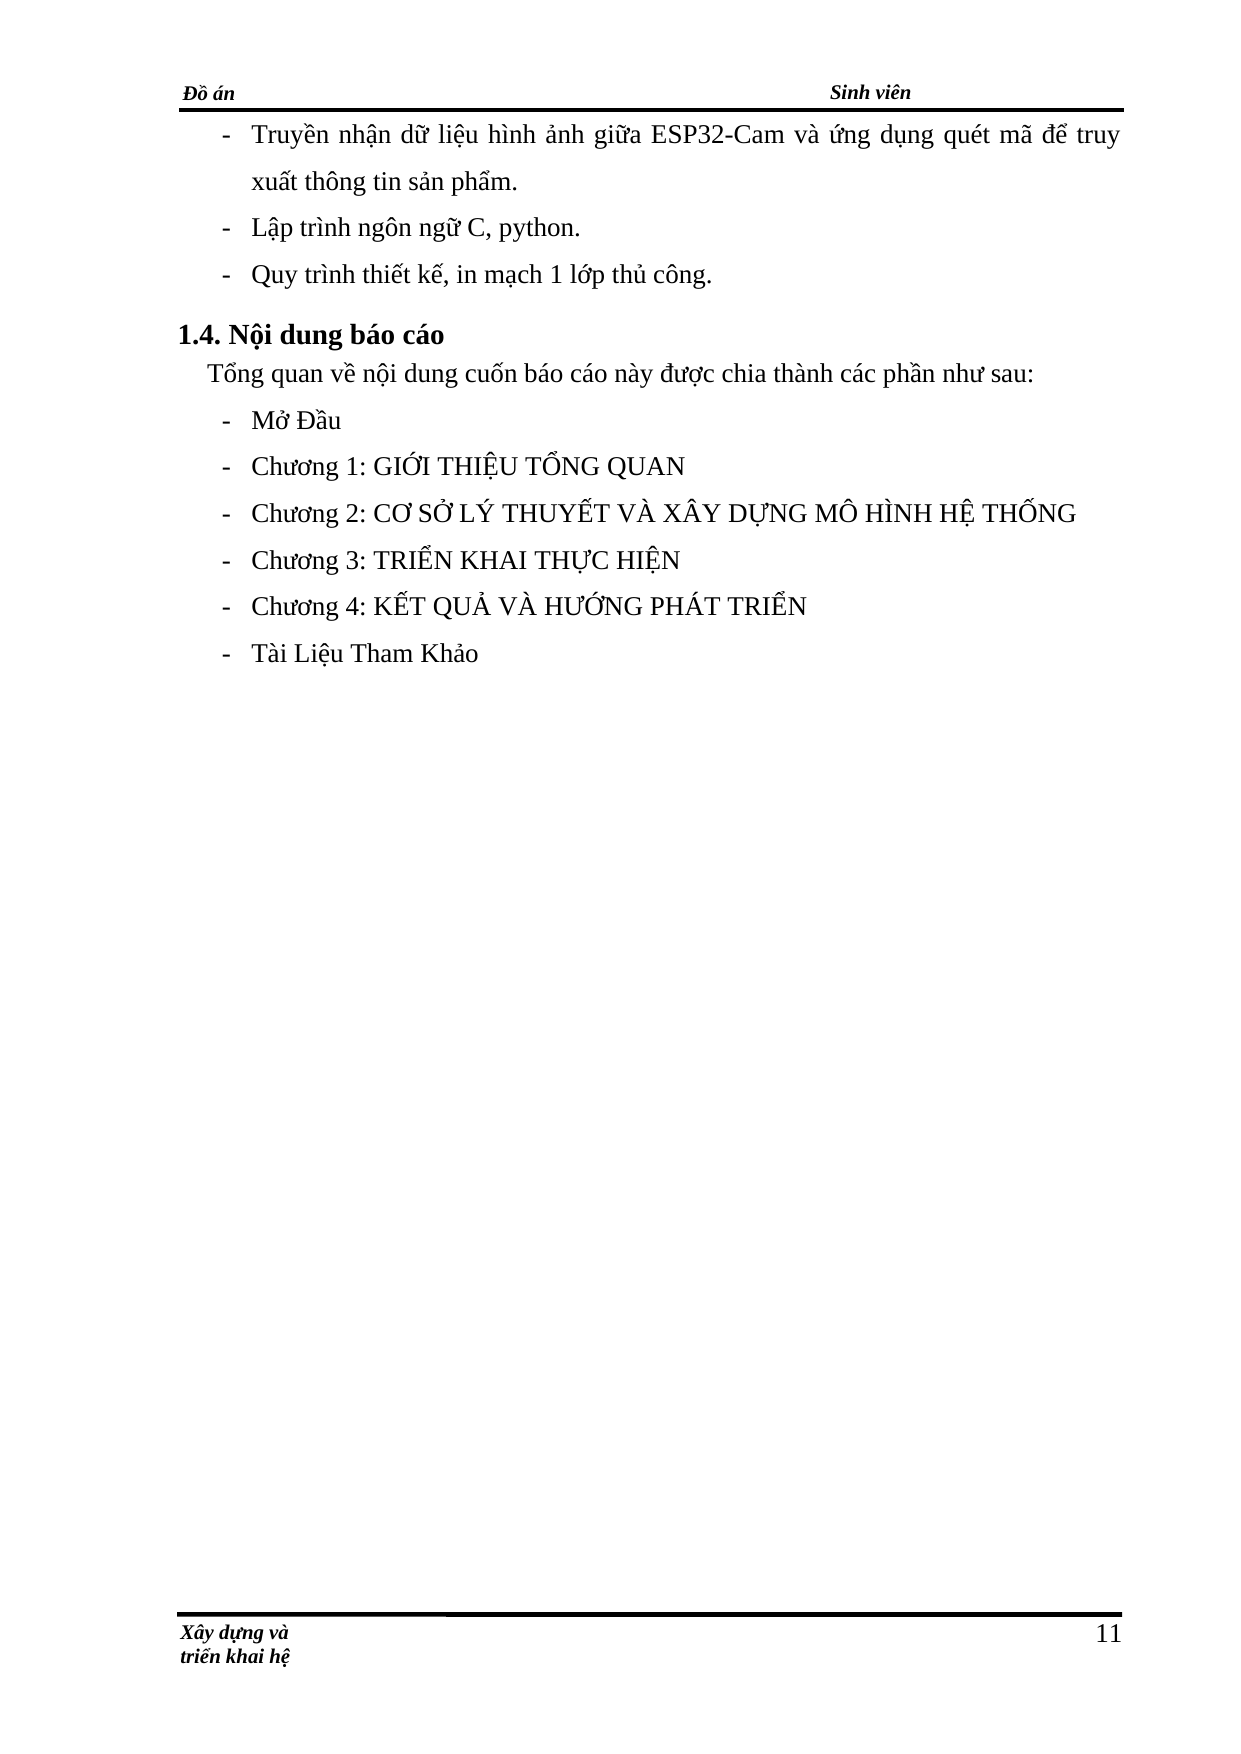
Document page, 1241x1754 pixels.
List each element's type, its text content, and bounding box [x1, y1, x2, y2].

text Lập trình ngôn ngữ C, python. [222, 211, 1122, 243]
text Mở Đầu [222, 404, 1122, 435]
text Chương 4: KẾT QUẢ VÀ HƯỚNG PHÁT TRIỂN [222, 590, 1122, 622]
text Chương 2: CƠ SỞ LÝ THUYẾT VÀ XÂY DỰNG MÔ HÌNH HỆ THỐNG [222, 497, 1122, 528]
text Chương 3: TRIỂN KHAI THỰC HIỆN [222, 544, 1122, 575]
text Tài Liệu Tham Khảo [222, 637, 1122, 668]
text Quy trình thiết kế, in mạch 1 lớp thủ công. [222, 258, 1122, 289]
text Nội dung báo cáo [177, 317, 1122, 351]
text Chương 1: GIỚI THIỆU TỔNG QUAN [222, 450, 1122, 482]
text Tổng quan về nội dung cuốn báo cáo này được chia thành các phần như sau: [177, 357, 1122, 388]
text Truyền nhận dữ liệu hình ảnh giữa ESP32-Cam và ứng dụng quét mã để truy xuất thông tin sản phẩm. [222, 118, 1122, 196]
